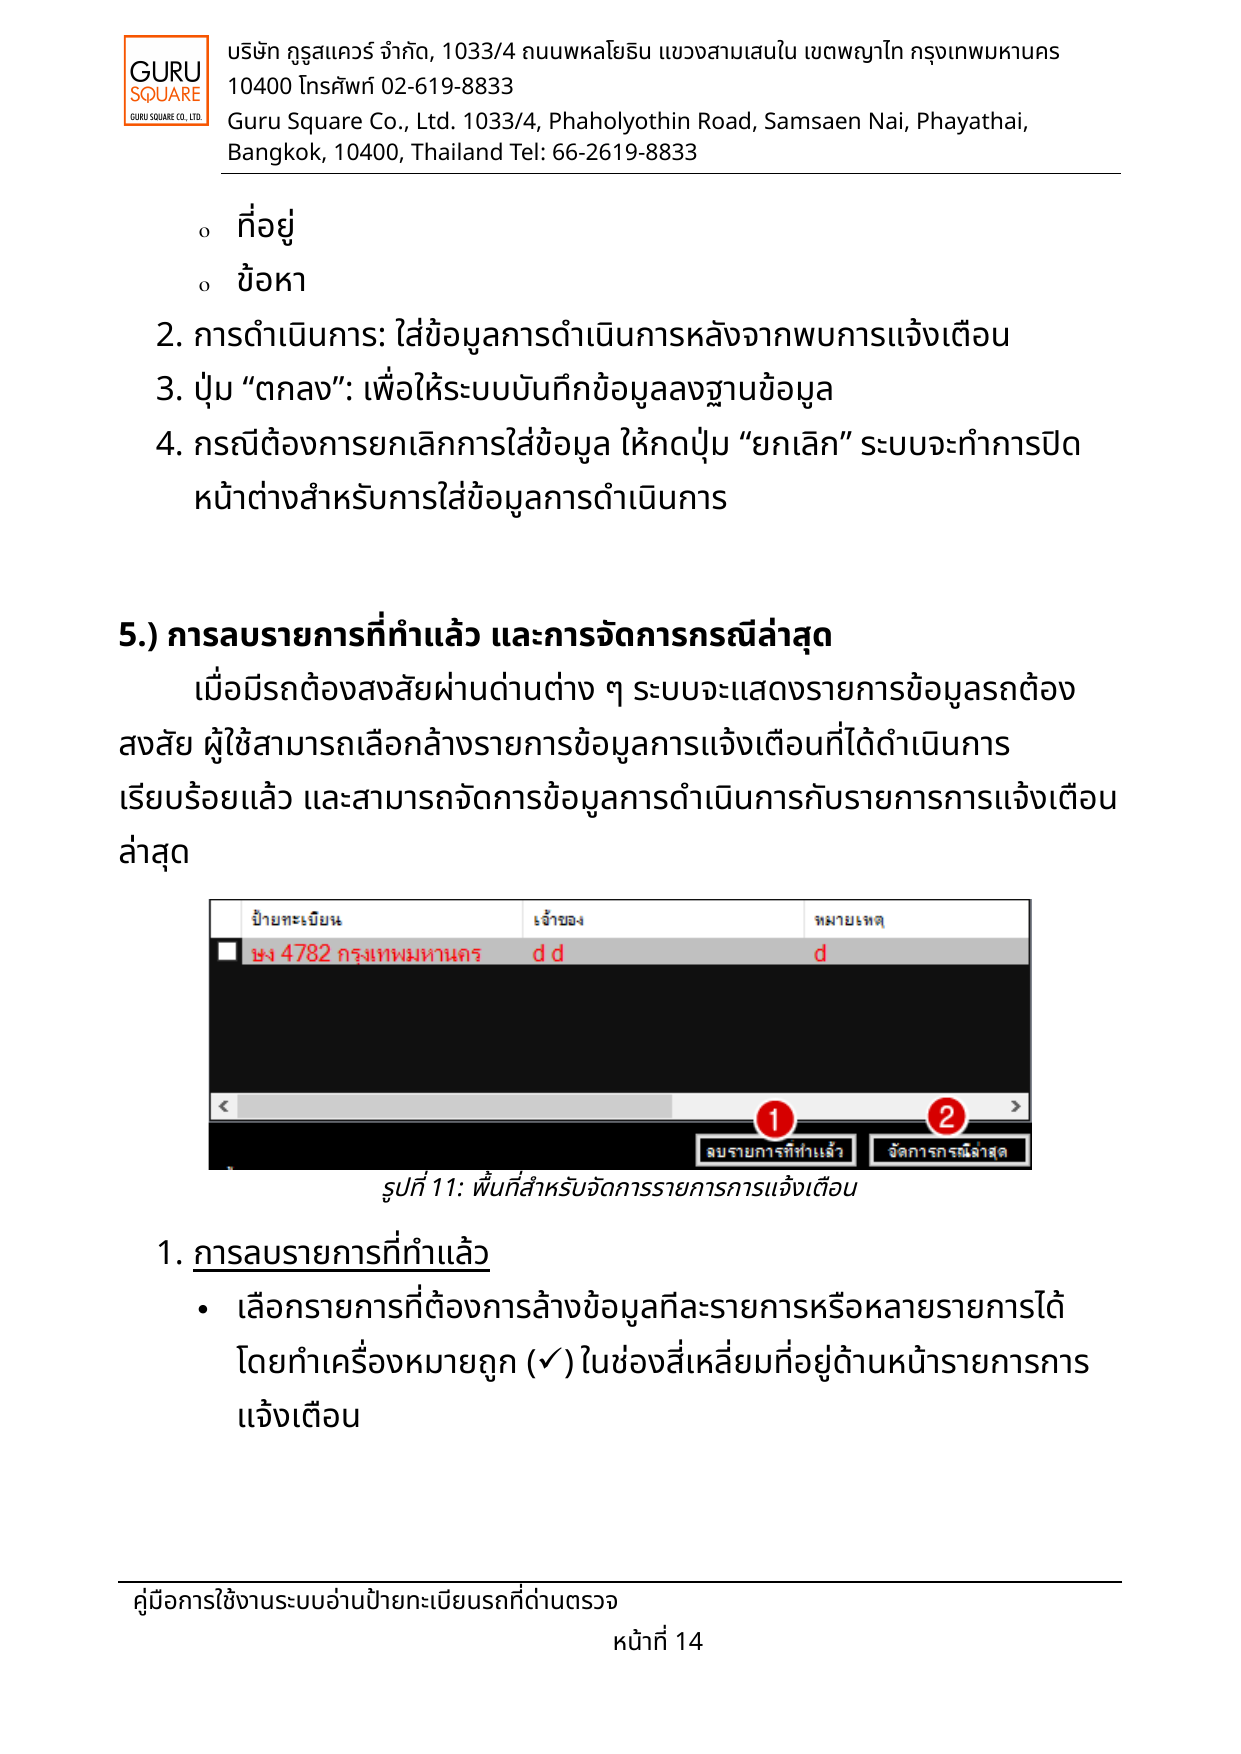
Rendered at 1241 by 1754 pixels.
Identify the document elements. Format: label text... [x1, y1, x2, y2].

list ปุ่ม “ตกลง”: เพื่อให้ระบบบันทึกข้อมูลลงฐานข้อมูล [156, 365, 1122, 416]
list ที่อยู่ [199, 202, 1122, 252]
text เมื่อมีรถต้องสงสัยผ่านด่านต่าง ๆ ระบบจะแสดงรายการข้อมูลรถต้องสงสัย ผู้ใช้สามารถเลือกล้างรายการข้อมูลการแจ้งเตือนที่ได้ดำเนินการเรียบร้อยแล้ว และสามารถจัดการข้อมูลการดำเนินการกับรายการการแจ้งเตือนล่าสุด [118, 665, 1122, 879]
picture [208, 899, 1032, 1170]
list กรณีต้องการยกเลิกการใส่ข้อมูล ให้กดปุ่ม “ยกเลิก” ระบบจะทำการปิดหน้าต่างสำหรับการใส่ข้อมูลการดำเนินการ [156, 419, 1122, 524]
list เลือกรายการที่ต้องการล้างข้อมูลทีละรายการหรือหลายรายการได้ โดยทำเครื่องหมายถูก () ในช่องสี่เหลี่ยมที่อยู่ด้านหน้ารายการการแจ้งเตือน [199, 1283, 1122, 1443]
list การดำเนินการ: ใส่ข้อมูลการดำเนินการหลังจากพบการแจ้งเตือน [156, 310, 1122, 361]
list ข้อหา [199, 256, 1122, 306]
picture [123, 35, 209, 126]
list การลบรายการที่ทำแล้ว [156, 1229, 1122, 1279]
subtitle 5.) การลบรายการที่ทำแล้ว และการจัดการกรณีล่าสุด [118, 611, 1122, 661]
